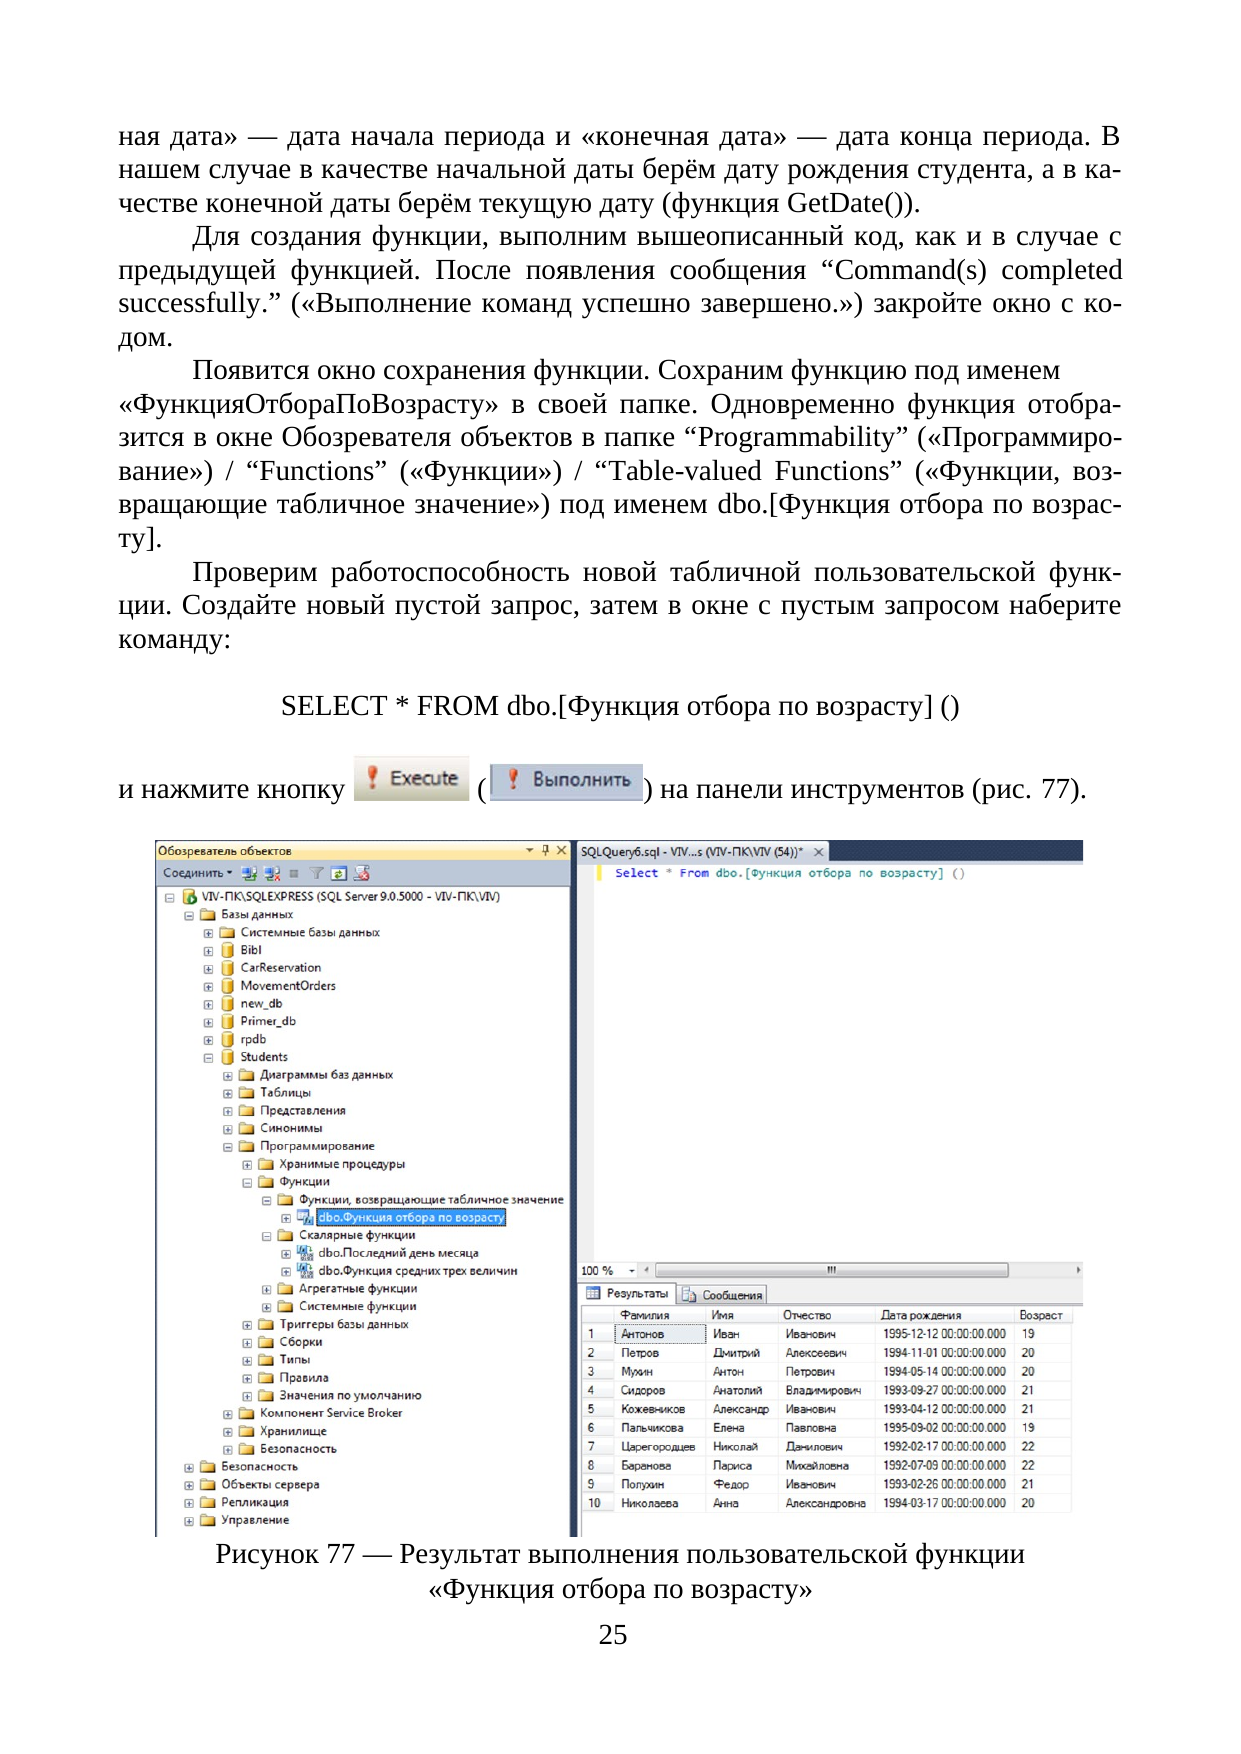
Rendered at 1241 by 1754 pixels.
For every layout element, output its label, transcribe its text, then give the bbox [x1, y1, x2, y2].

text SELECT * FROM dbo.[Функция отбора по возрасту] () [127, 688, 1113, 721]
text Для создания функции, выполним вышеописанный код, как и в случае с предыдущей функцией. После появления сообщения “Command(s) completed successfully.” («Выполнение команд успешно завершено.») закройте окно с ко- дом. [118, 218, 1123, 352]
picture [155, 840, 1084, 1537]
picture [488, 763, 643, 801]
text ная дата» — дата начала периода и «конечная дата» — дата конца периода. В нашем случае в качестве начальной даты берём дату рождения студента, а в ка- честве конечной даты берём текущую дату (функция GetDate()). [118, 118, 1122, 218]
picture [352, 754, 470, 801]
text Появится окно сохранения функции. Сохраним функцию под именем [192, 352, 1184, 386]
text и нажмите кнопку () на панели инструментов (рис. 77). [118, 754, 1184, 806]
text Проверим работоспособность новой табличной пользовательской функ- ции. Создайте новый пустой запрос, затем в окне с пустым запросом наберите команду: [118, 554, 1122, 654]
text «Функция отбора по возрасту» [127, 1571, 1113, 1604]
text «ФункцияОтбораПоВозрасту» в своей папке. Одновременно функция отобра- зится в окне Обозревателя объектов в папке “Programmability” («Программиро- вание») / “Functions” («Функции») / “Table-valued Functions” («Функции, воз- вращающие табличное значение») под именем dbo.[Функция отбора по возрас- ту]. [118, 386, 1122, 554]
